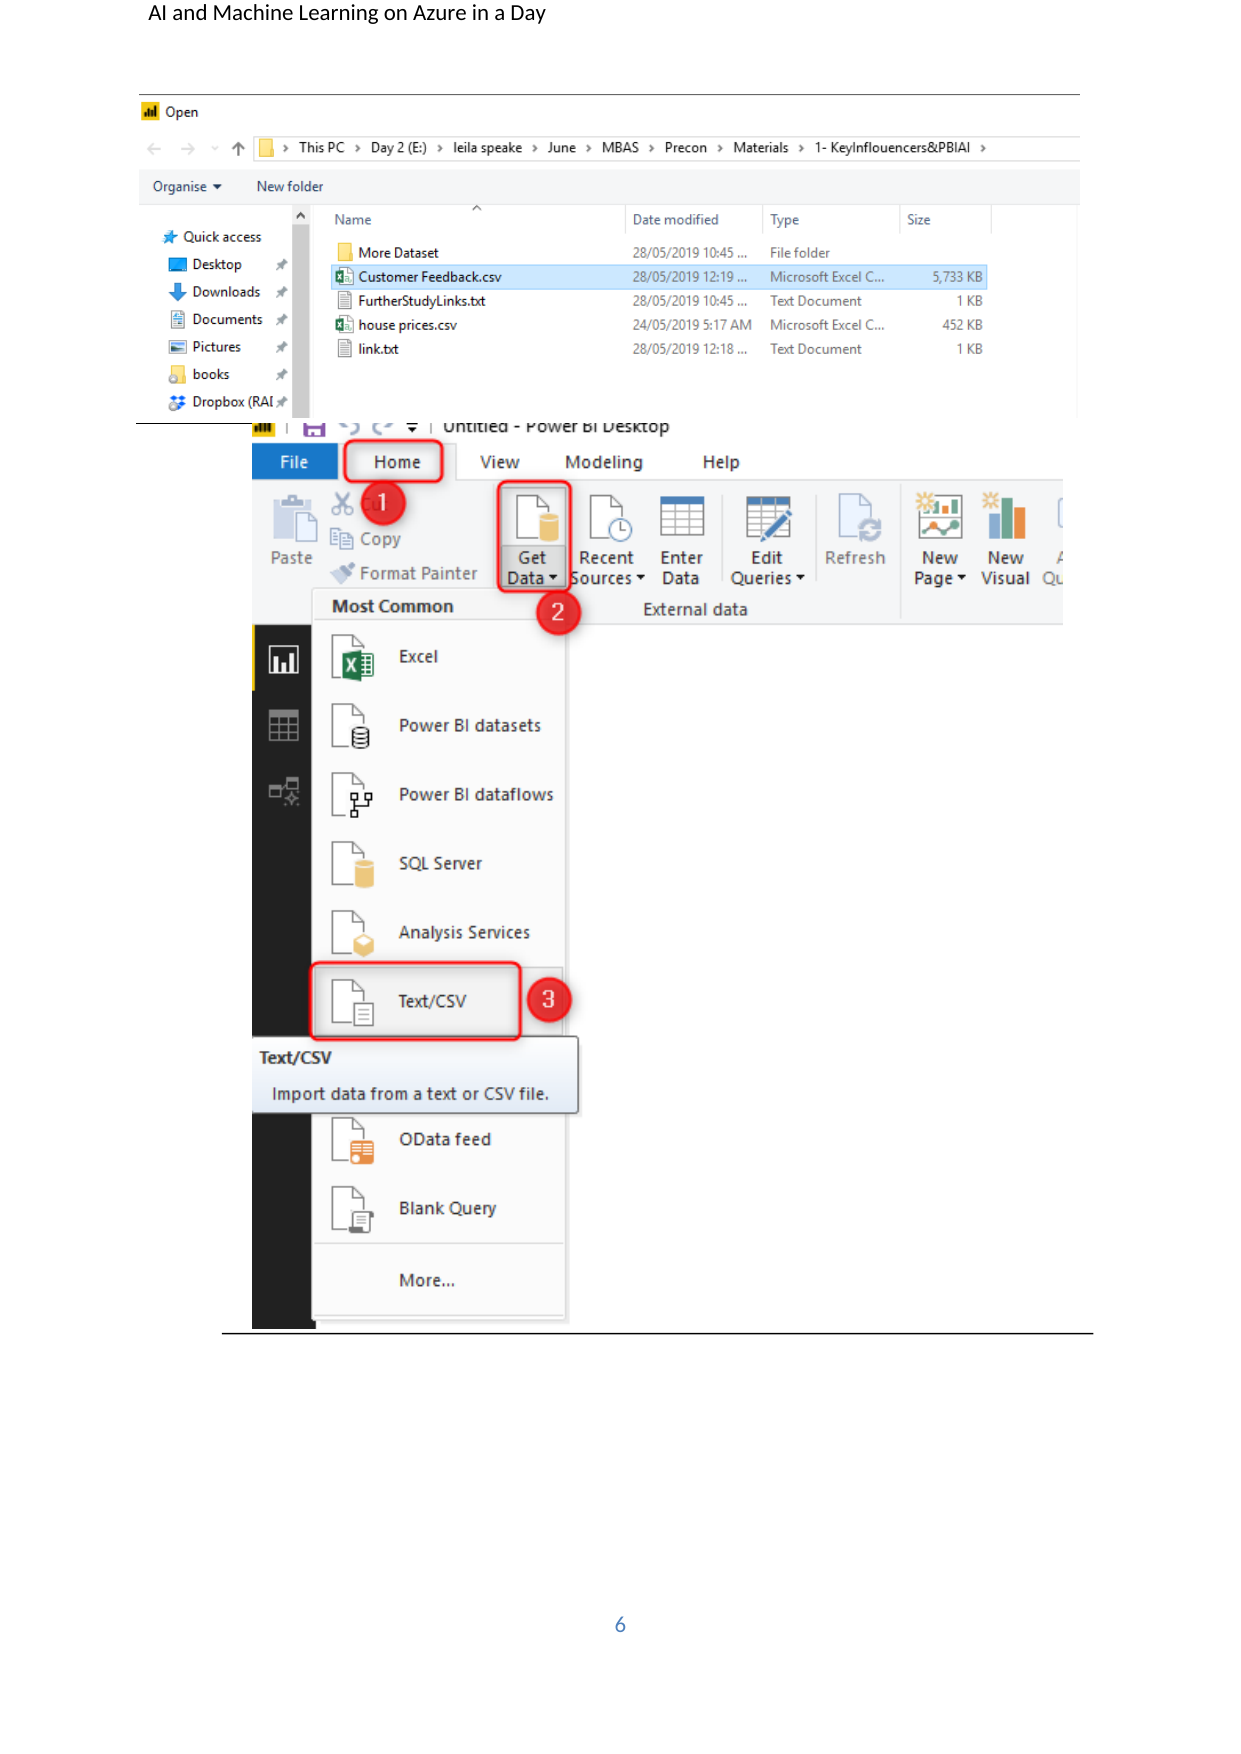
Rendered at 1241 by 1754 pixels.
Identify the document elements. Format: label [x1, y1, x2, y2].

picture [139, 94, 1080, 418]
picture [252, 423, 1063, 1329]
